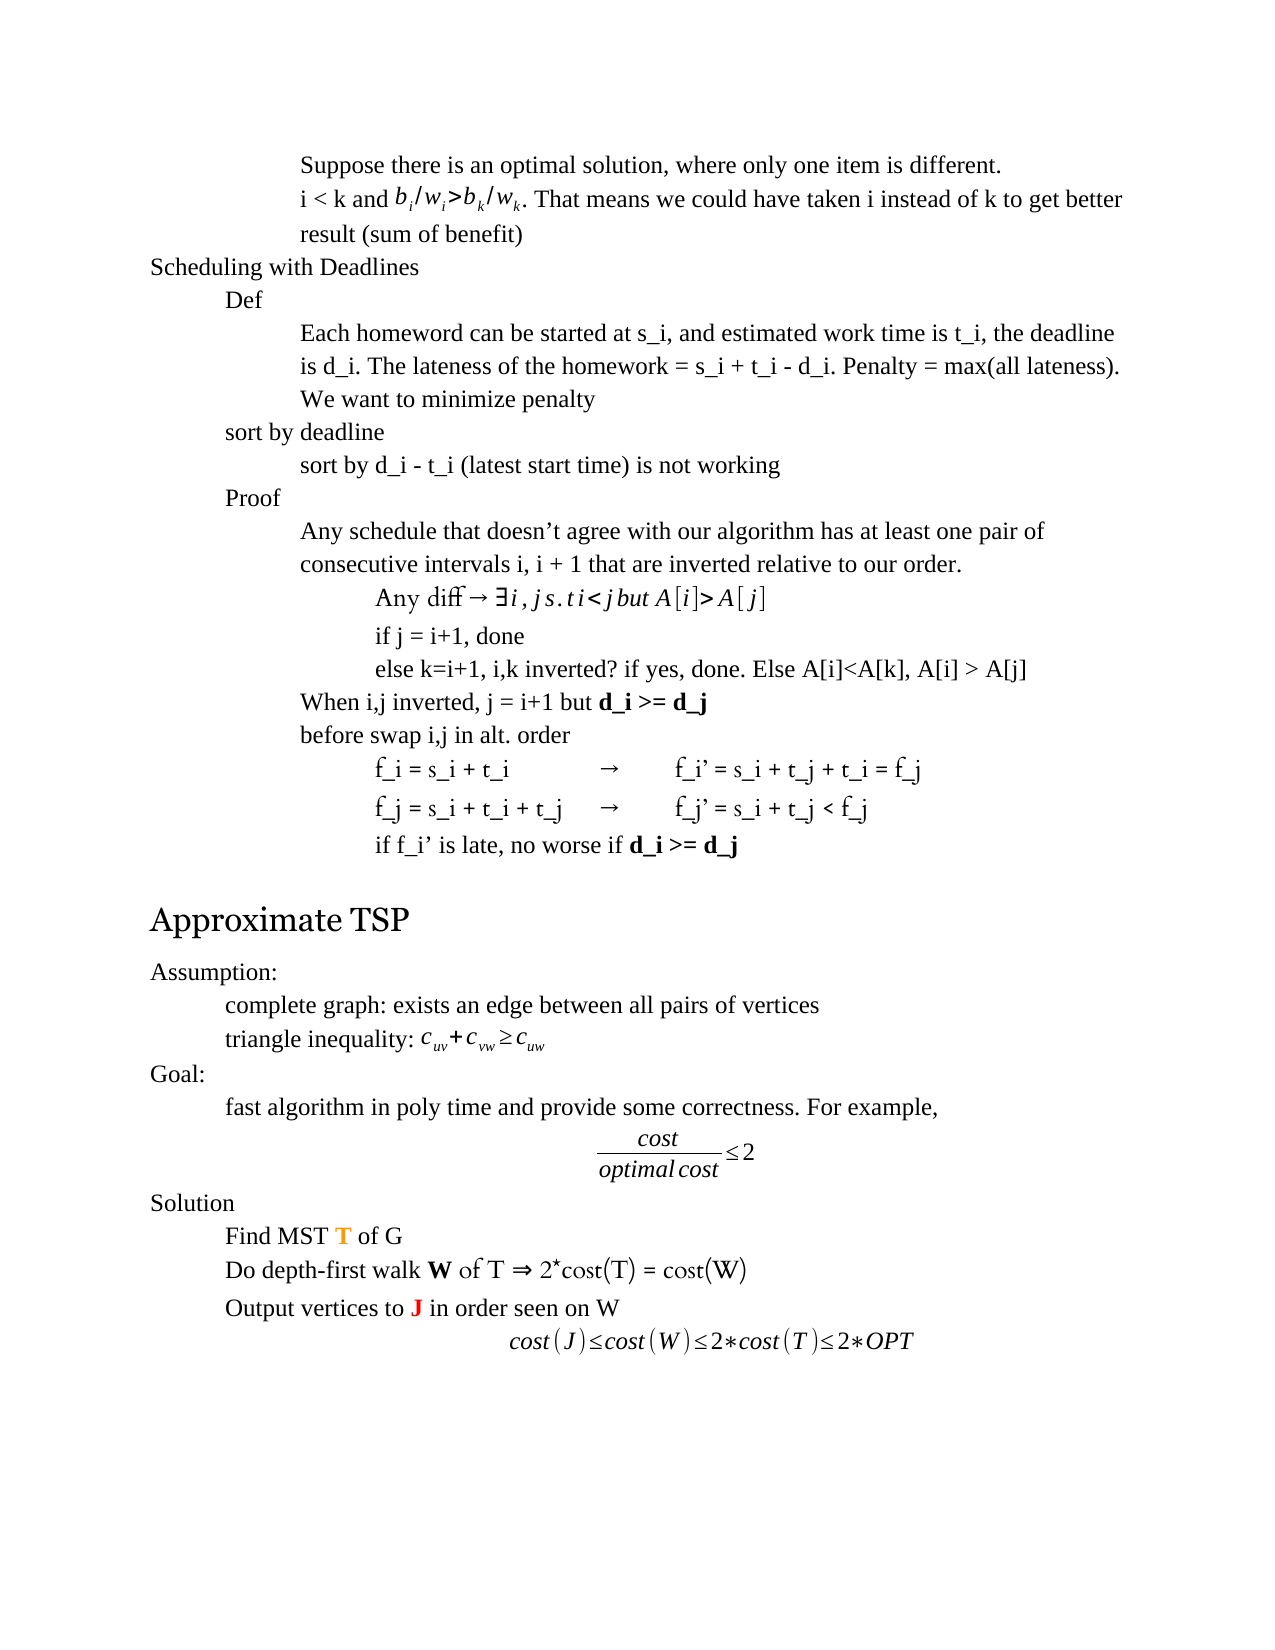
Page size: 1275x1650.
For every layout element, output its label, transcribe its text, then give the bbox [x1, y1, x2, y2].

text f_j = s_i + t_i + t_j → f_j’ = s_i + t_j < f_j [375, 792, 1125, 826]
text Solution [150, 1188, 1125, 1217]
text Suppose there is an optimal solution, where only one item is different. [300, 150, 1125, 179]
text Each homeword can be started at s_i, and estimated work time is t_i, the deadline is d_i. The lateness of the homework = s_i + t_i - d_i. Penalty = max(all lateness). We want to minimize penalty [300, 318, 1125, 412]
text Find MST T of G [225, 1221, 1125, 1250]
text Any schedule that doesn’t agree with our algorithm has at least one pair of consecutive intervals i, i + 1 that are inverted relative to our order. [300, 516, 1125, 578]
text When i,j inverted, j = i+1 but d_i >= d_j [300, 687, 1125, 716]
text f_i = s_i + t_i → f_i’ = s_i + t_j + t_i = f_j [375, 753, 1125, 787]
text if j = i+1, done [375, 621, 1125, 649]
text if f_i’ is late, no worse if d_i >= d_j [375, 831, 1125, 859]
text Proof [225, 483, 1125, 512]
text Scheduling with Deadlines [150, 252, 1125, 280]
text Goal: [150, 1059, 1125, 1087]
text Def [225, 285, 1125, 313]
text Output vertices to J in order seen on W [225, 1293, 1125, 1322]
text Any diff → [375, 582, 1125, 616]
text triangle inequality: [225, 1023, 1125, 1054]
text fast algorithm in poly time and provide some correctness. For example, [225, 1092, 1125, 1121]
text complete graph: exists an edge between all pairs of vertices [225, 990, 1125, 1019]
text sort by d_i - t_i (latest start time) is not working [300, 450, 1125, 478]
text before swap i,j in alt. order [300, 720, 1125, 748]
text else k=i+1, i,k inverted? if yes, done. Else A[i]<A[k], A[i] > A[j] [375, 654, 1125, 682]
text Do depth-first walk W of T ⇒ 2*cost(T) = cost(W) [225, 1254, 1125, 1288]
text Assumption: [150, 957, 1125, 986]
text i < k and . That means we could have taken i instead of k to get better result (sum of benefit) [300, 183, 1125, 247]
subtitle Approximate TSP [150, 901, 1125, 939]
text sort by deadline [225, 417, 1125, 446]
